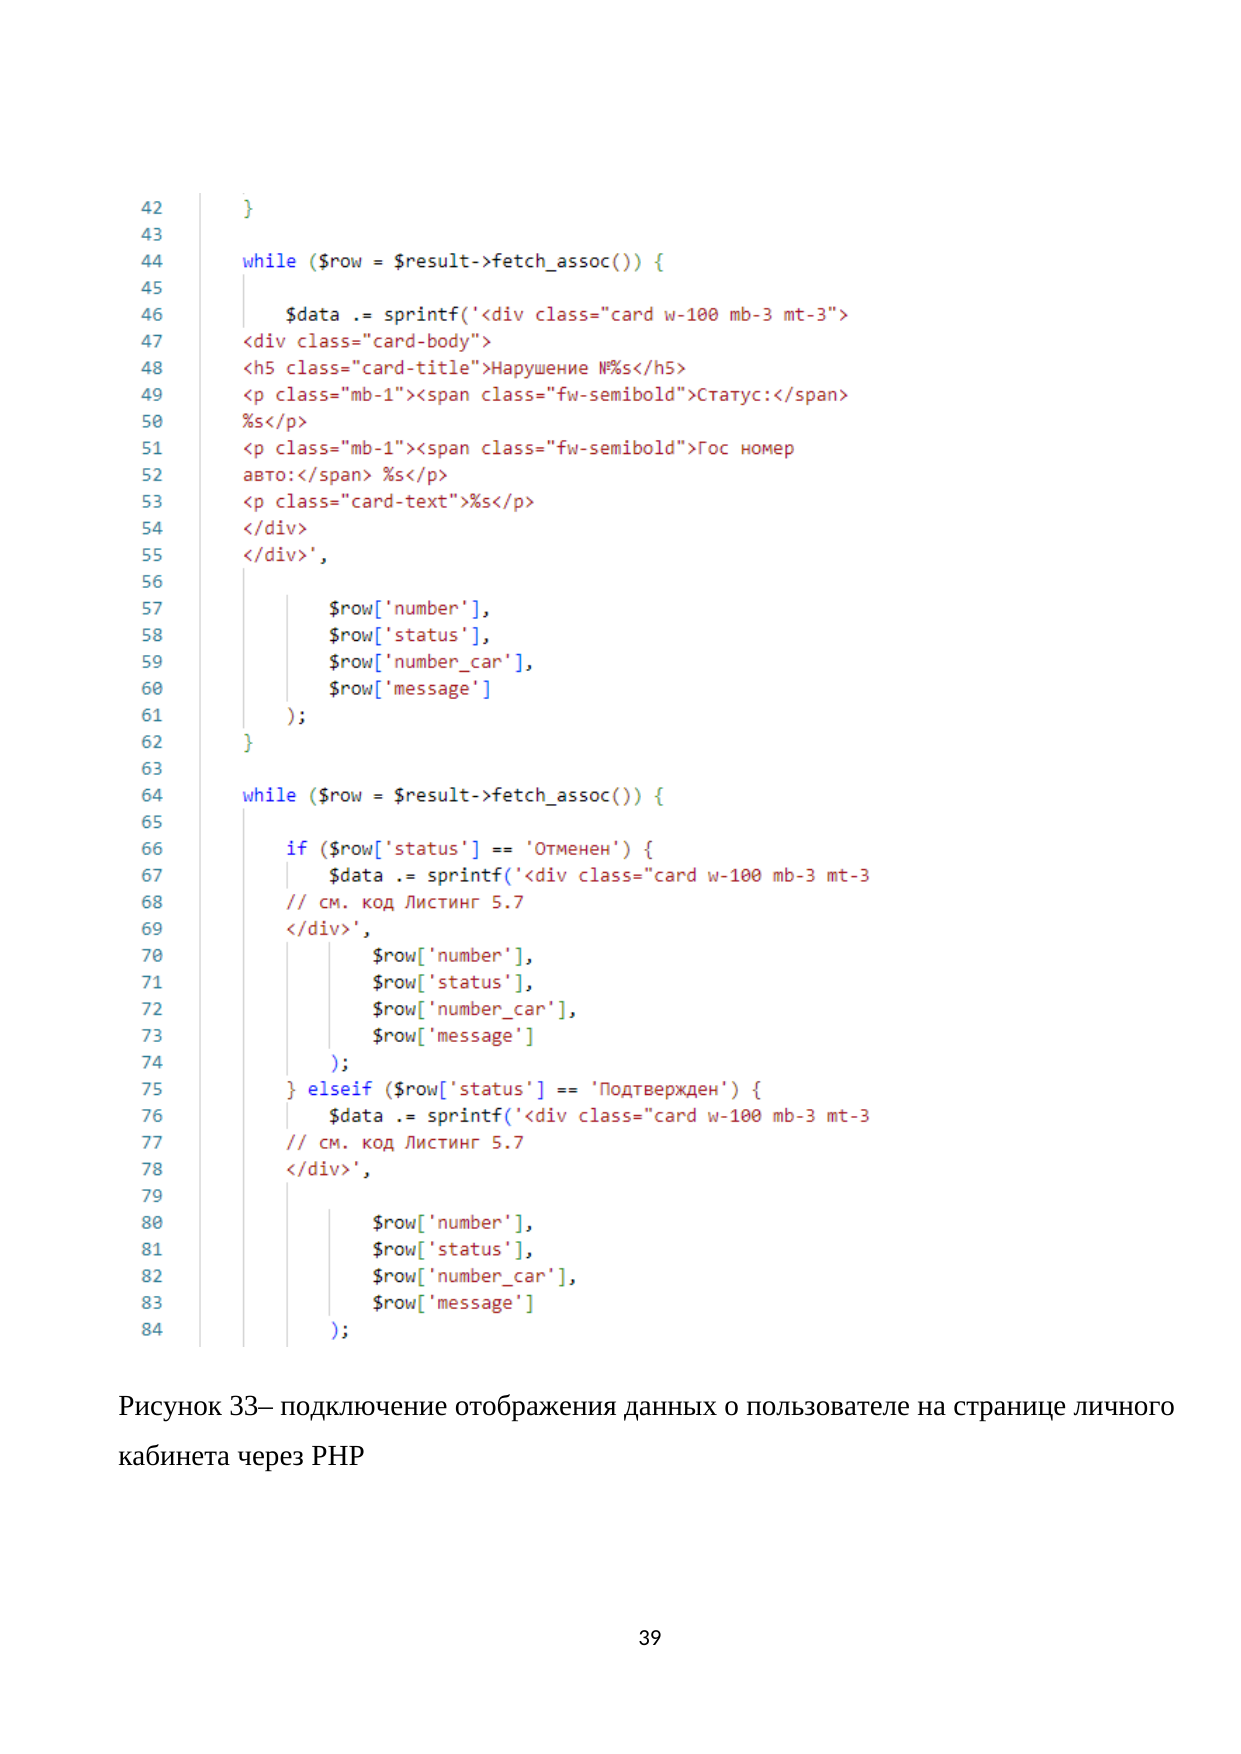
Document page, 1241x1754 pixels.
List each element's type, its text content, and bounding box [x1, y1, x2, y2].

picture [118, 193, 1182, 1347]
text Рисунок 33– подключение отображения данных о пользователе на странице личного кабинета через PHP [118, 1388, 1181, 1472]
